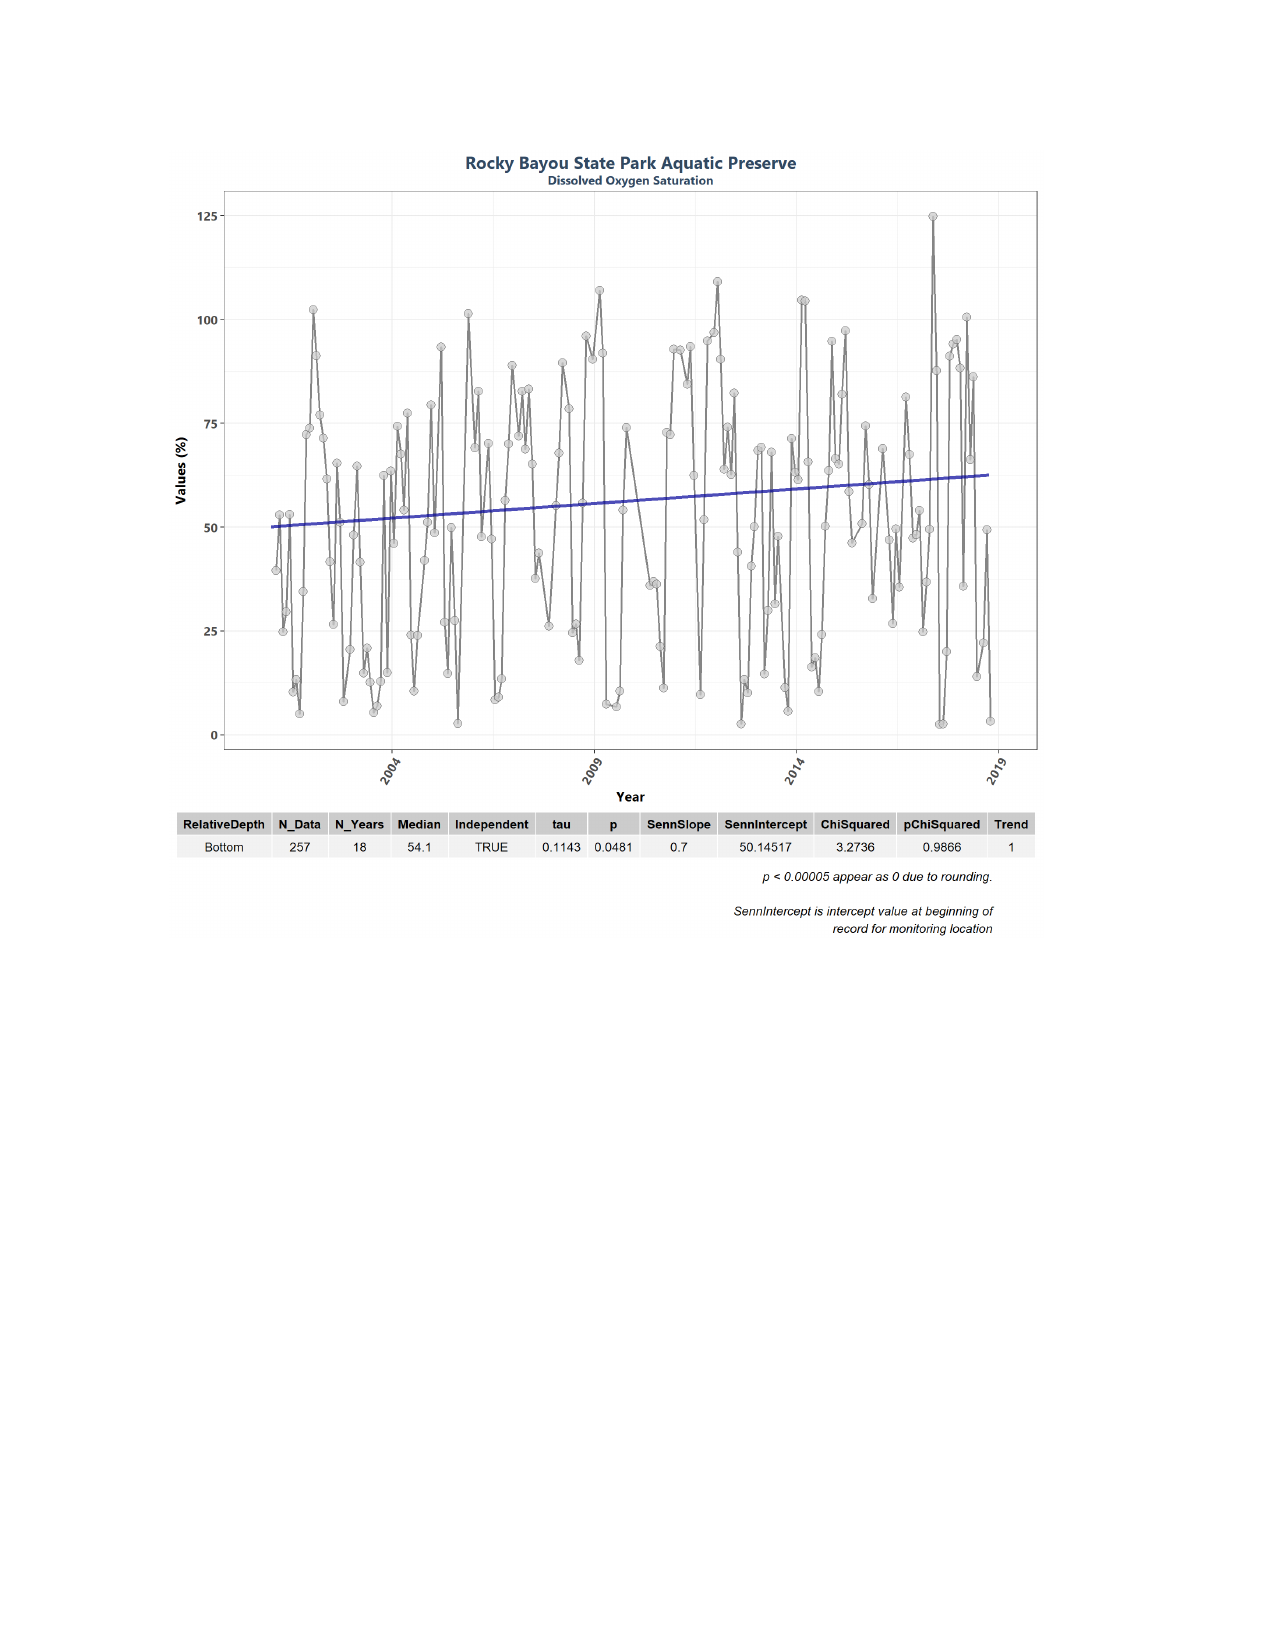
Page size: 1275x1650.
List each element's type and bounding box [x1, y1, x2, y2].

picture [168, 150, 1044, 938]
